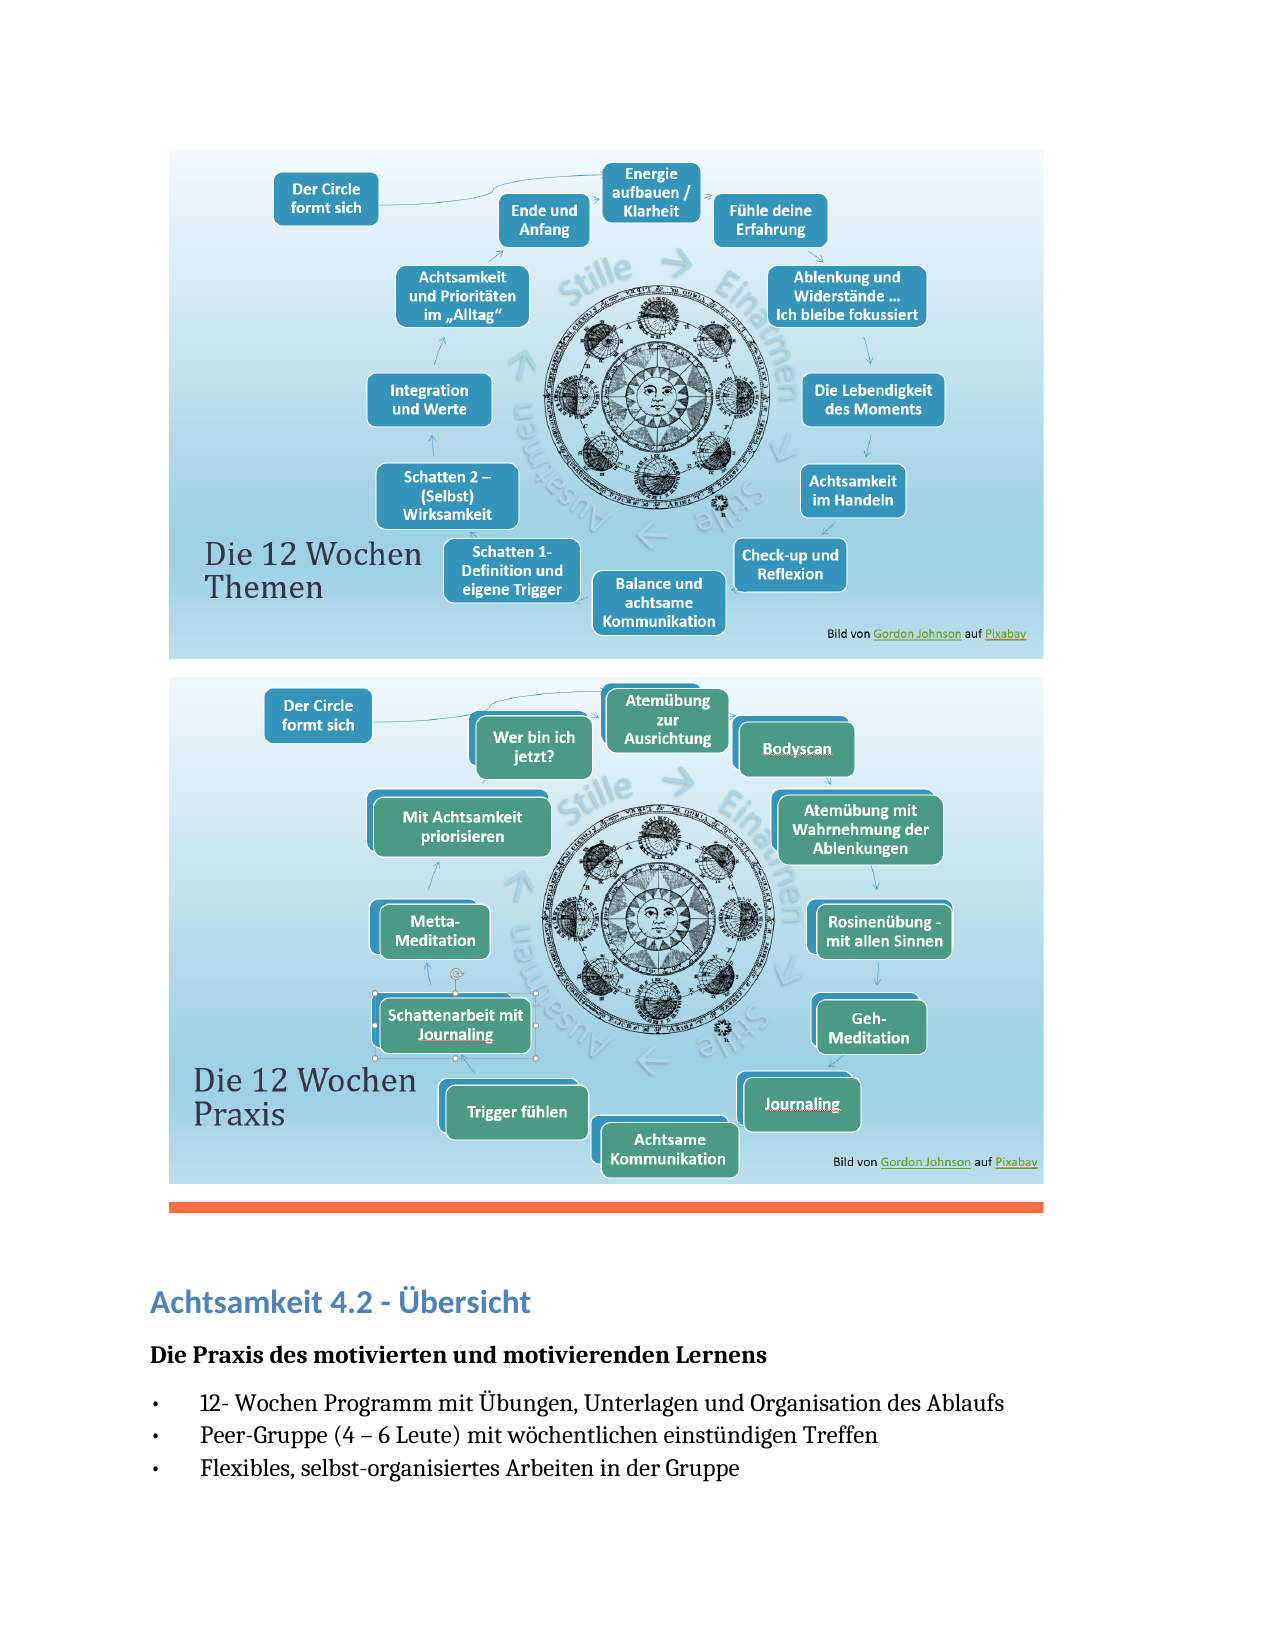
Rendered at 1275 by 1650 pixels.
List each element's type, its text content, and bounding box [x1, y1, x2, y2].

picture [168, 1202, 1044, 1213]
subtitle Achtsamkeit 4.2 - Übersicht [150, 1281, 1125, 1322]
list Flexibles, selbst-organisiertes Arbeiten in der Gruppe [150, 1453, 1125, 1482]
list 12- Wochen Programm mit Übungen, Unterlagen und Organisation des Ablaufs [150, 1388, 1125, 1417]
text Die Praxis des motivierten und motivierenden Lernens [150, 1341, 1125, 1370]
picture [168, 150, 1044, 659]
picture [168, 677, 1044, 1184]
list Peer-Gruppe (4 – 6 Leute) mit wöchentlichen einstündigen Treffen [150, 1421, 1125, 1450]
